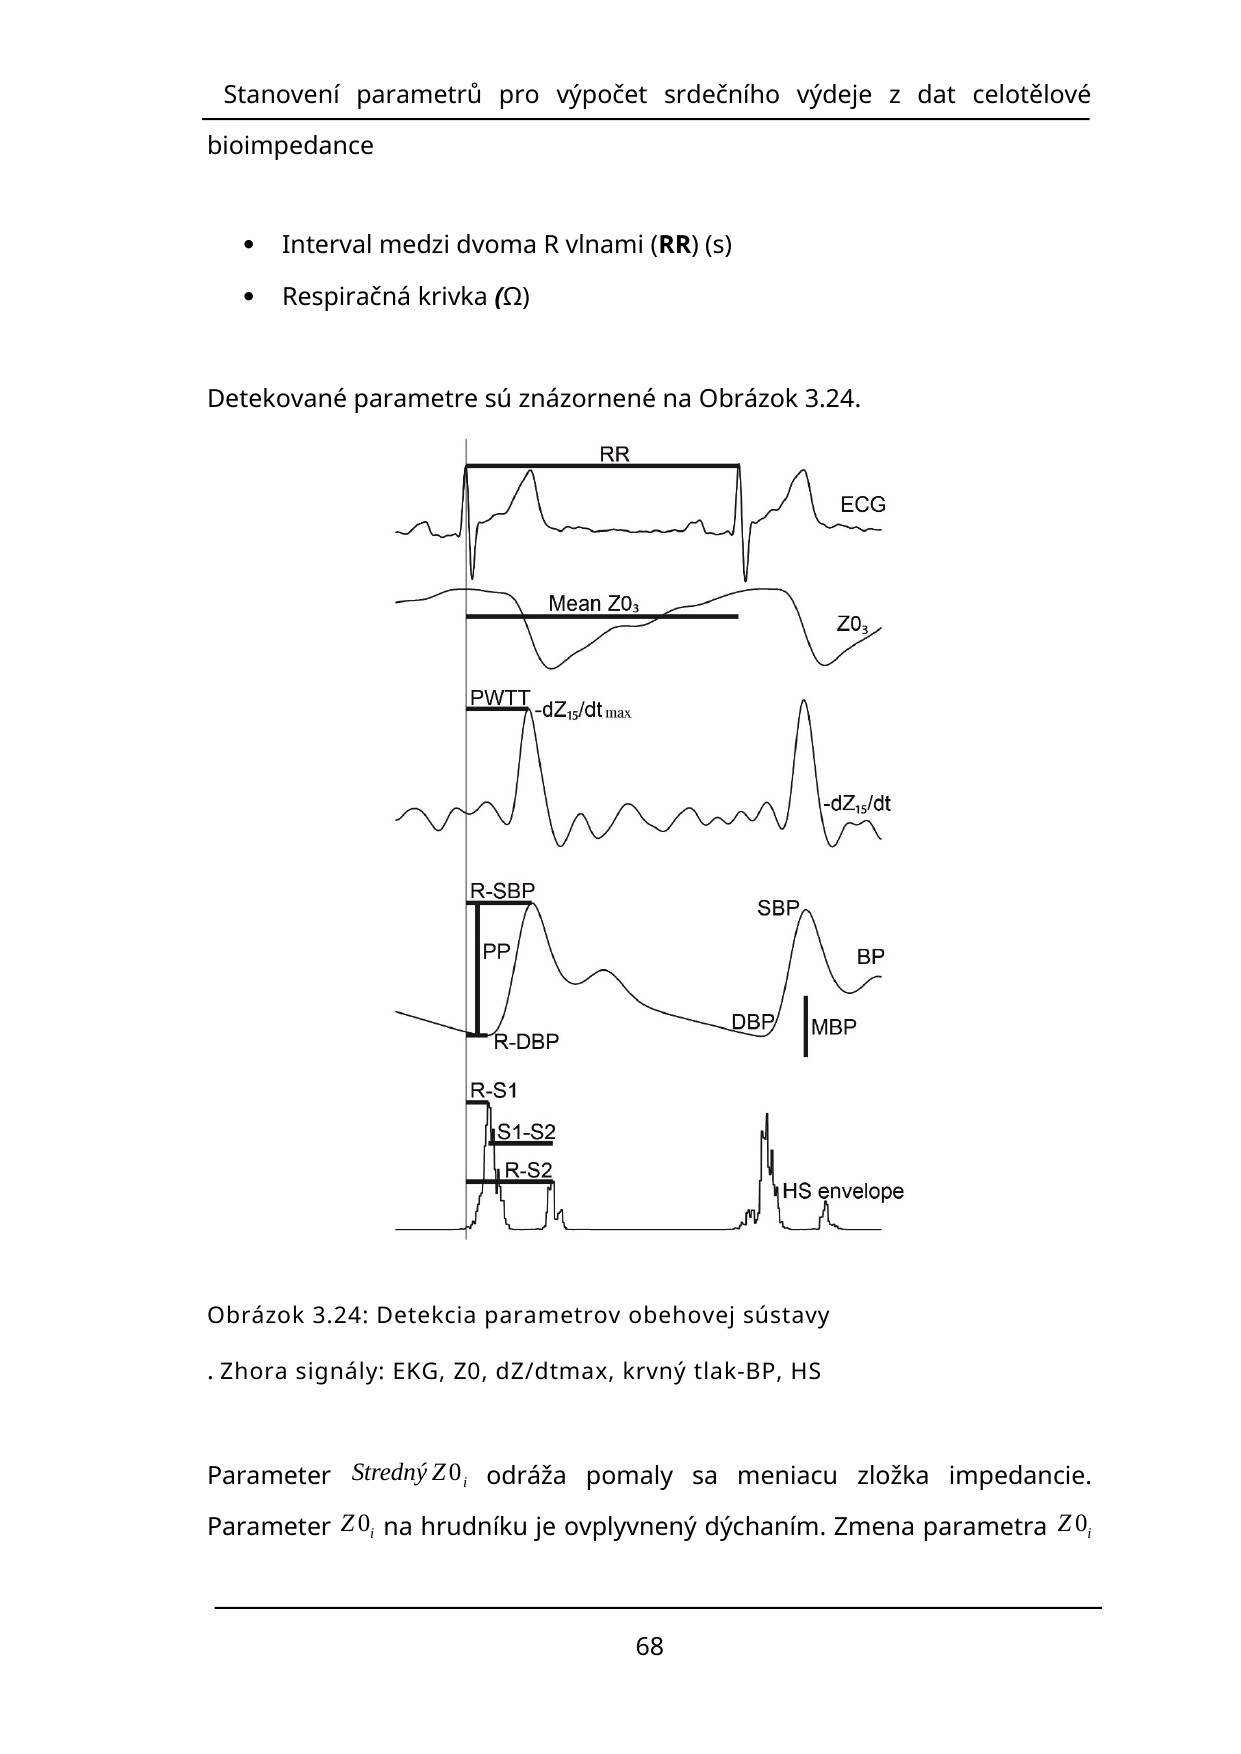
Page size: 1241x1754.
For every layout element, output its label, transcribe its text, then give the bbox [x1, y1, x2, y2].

list Respiračná krivka (Ω) [244, 278, 1092, 312]
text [207, 1458, 1092, 1543]
text Detekované parametre sú znázornené na Obrázok 3.7. [207, 380, 1092, 414]
list Interval medzi dvoma R vlnami (RR) (s) [244, 227, 1092, 261]
text Obrázok 3.8: Detekcia parametrov obehovej sústavy [207, 1299, 1092, 1331]
text . Zhora signály: EKG, Z0, dZ/dtmax, krvný tlak-BP, HS [207, 1353, 1092, 1387]
picture [375, 431, 925, 1283]
